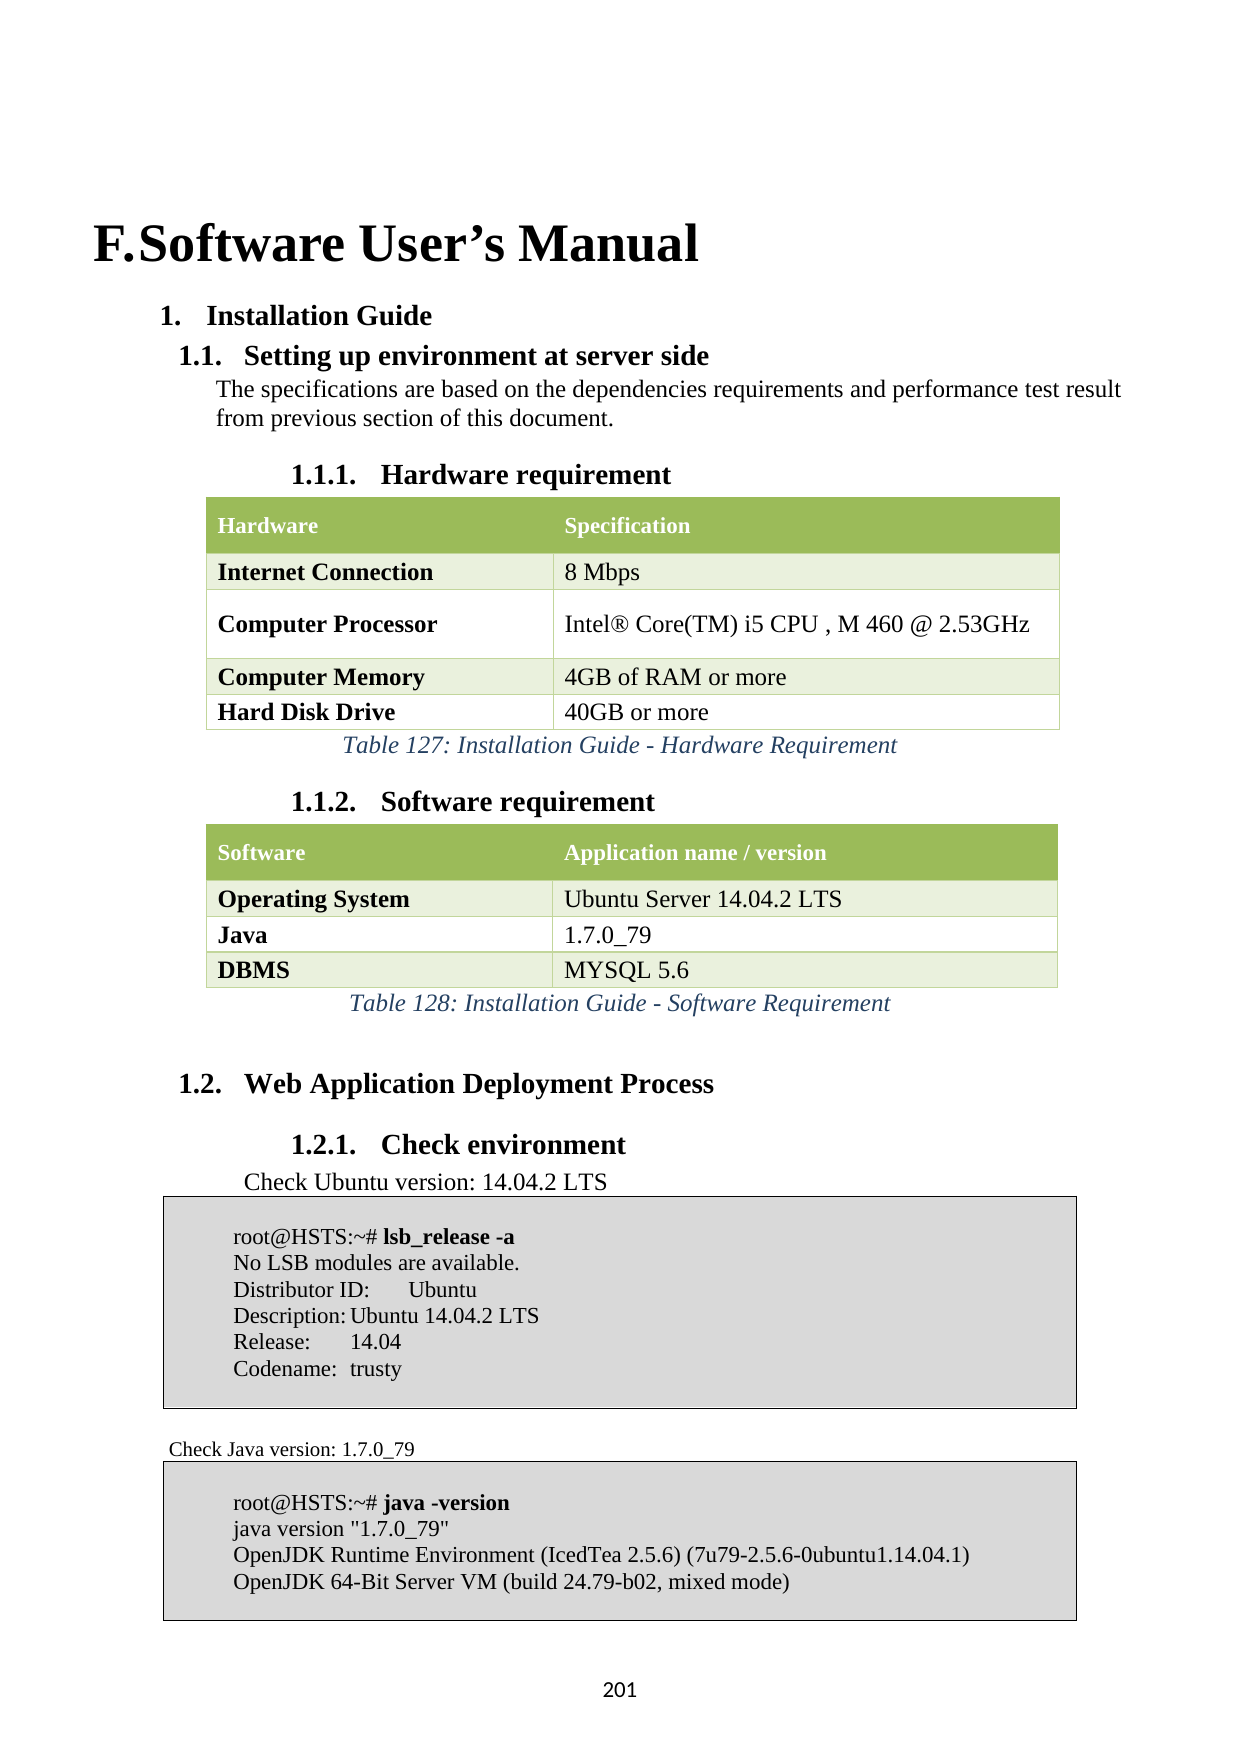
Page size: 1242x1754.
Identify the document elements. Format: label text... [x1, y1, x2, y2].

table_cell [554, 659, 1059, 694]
subtitle Check environment [291, 1127, 1146, 1161]
subtitle Software User’s Manual [94, 211, 1146, 273]
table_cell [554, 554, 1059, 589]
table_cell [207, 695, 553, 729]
subtitle Hardware requirement [291, 457, 1146, 490]
subtitle Software requirement [291, 784, 1146, 817]
text Table 127: Installation Guide - Hardware Requirement [94, 730, 1146, 759]
subtitle Installation Guide [159, 298, 1146, 332]
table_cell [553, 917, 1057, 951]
text Table 128: Installation Guide - Software Requirement [94, 988, 1146, 1017]
text The specifications are based on the dependencies requirements and performance test result from previous section of this document. [216, 374, 1146, 432]
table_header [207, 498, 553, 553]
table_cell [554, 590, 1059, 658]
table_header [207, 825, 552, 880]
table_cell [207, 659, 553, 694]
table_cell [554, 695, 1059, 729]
text Check Java version: 1.7.0_79 [94, 1437, 1146, 1461]
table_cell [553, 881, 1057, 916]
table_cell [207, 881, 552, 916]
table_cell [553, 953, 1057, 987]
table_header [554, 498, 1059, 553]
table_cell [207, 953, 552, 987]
subtitle Setting up environment at server side [178, 338, 1146, 372]
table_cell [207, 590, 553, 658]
subtitle Web Application Deployment Process [178, 1066, 1146, 1099]
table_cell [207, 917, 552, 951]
text Check Ubuntu version: 14.04.2 LTS [169, 1167, 1146, 1196]
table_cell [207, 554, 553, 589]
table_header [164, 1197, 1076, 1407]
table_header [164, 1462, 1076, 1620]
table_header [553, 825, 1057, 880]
